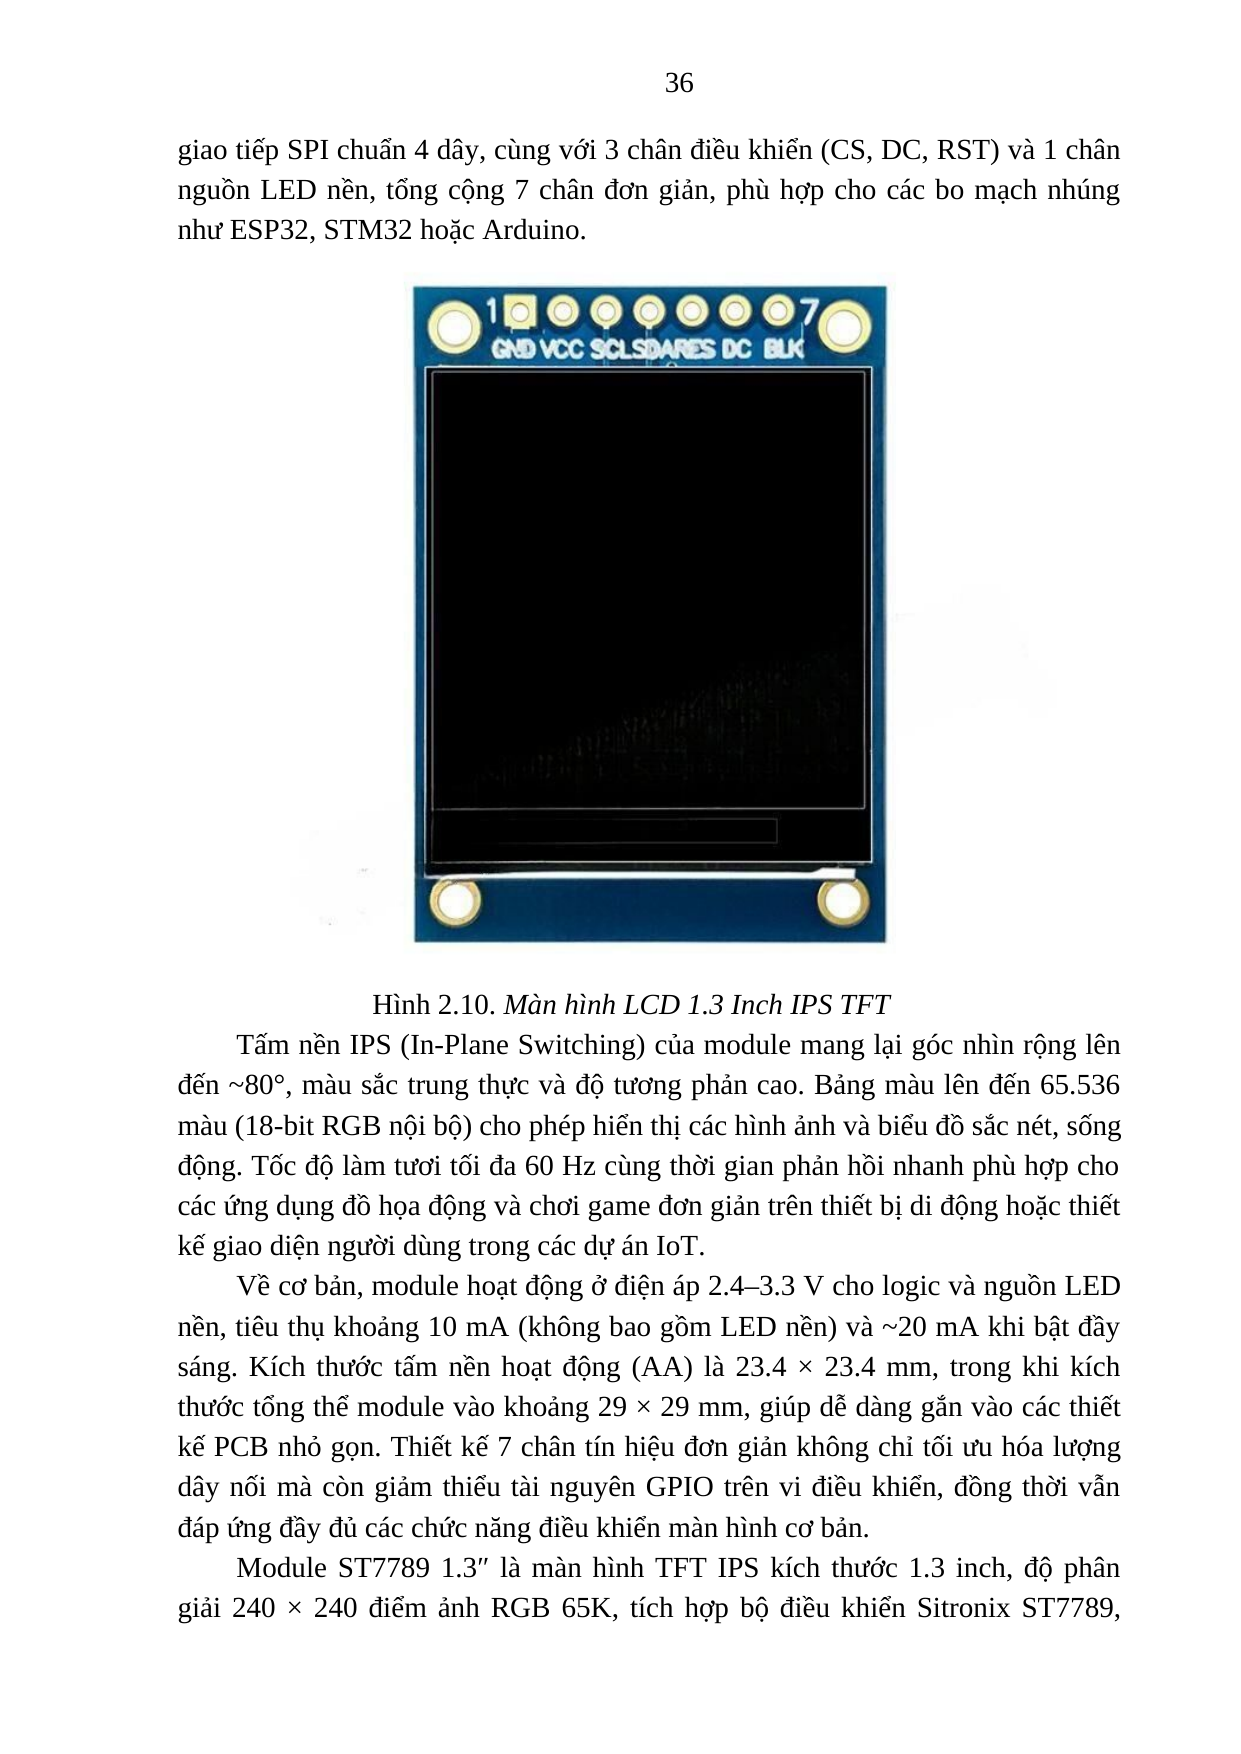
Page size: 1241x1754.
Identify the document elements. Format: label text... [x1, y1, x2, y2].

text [177, 132, 1122, 246]
list Màn hình LCD 1.3 Inch IPS TFT [140, 987, 1122, 1021]
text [177, 1550, 1122, 1624]
text Tấm nền IPS (In-Plane Switching) của module mang lại góc nhìn rộng lên đến ~80°, màu sắc trung thực và độ tương phản cao. Bảng màu lên đến 65.536 màu (18-bit RGB nội bộ) cho phép hiển thị các hình ảnh và biểu đồ sắc nét, sống động. Tốc độ làm tươi tối đa 60 Hz cùng thời gian phản hồi nhanh phù hợp cho các ứng dụng đồ họa động và chơi game đơn giản trên thiết bị di động hoặc thiết kế giao diện người dùng trong các dự án IoT. [177, 1027, 1122, 1262]
picture [177, 252, 1123, 981]
text Về cơ bản, module hoạt động ở điện áp 2.4–3.3 V cho logic và nguồn LED nền, tiêu thụ khoảng 10 mA (không bao gồm LED nền) và ~20 mA khi bật đầy sáng. Kích thước tấm nền hoạt động (AA) là 23.4 × 23.4 mm, trong khi kích thước tổng thể module vào khoảng 29 × 29 mm, giúp dễ dàng gắn vào các thiết kế PCB nhỏ gọn. Thiết kế 7 chân tín hiệu đơn giản không chỉ tối ưu hóa lượng dây nối mà còn giảm thiểu tài nguyên GPIO trên vi điều khiển, đồng thời vẫn đáp ứng đầy đủ các chức năng điều khiển màn hình cơ bản. [177, 1268, 1122, 1543]
